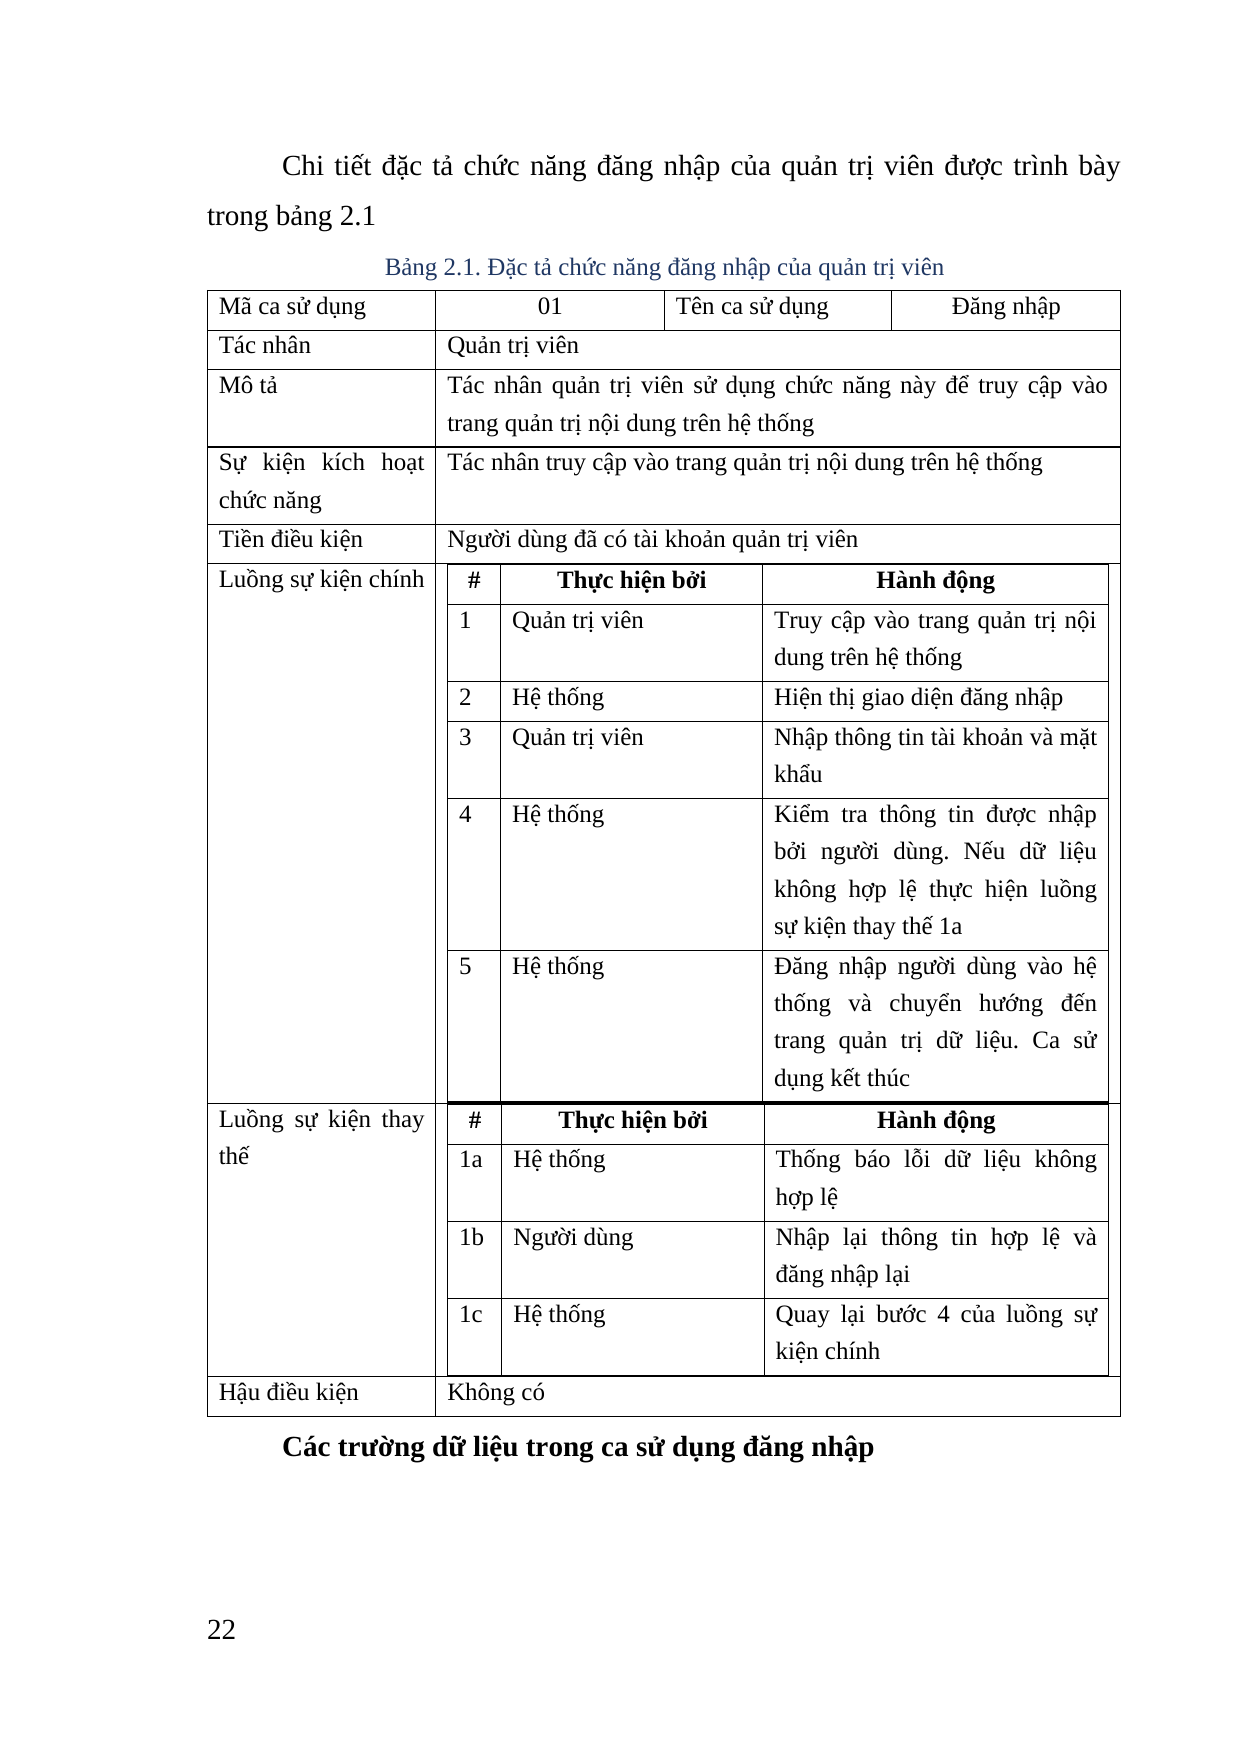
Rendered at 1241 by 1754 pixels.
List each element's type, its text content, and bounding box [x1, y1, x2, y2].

table_cell Tiền điều kiện [208, 525, 435, 563]
table_cell [501, 799, 762, 950]
table_cell Tác nhân quản trị viên sử dụng chức năng này để truy cập vào trang quản trị nội dung trên hệ thống [436, 370, 1120, 446]
table_cell Tác nhân truy cập vào trang quản trị nội dung trên hệ thống [436, 448, 1120, 523]
table_cell [502, 1222, 764, 1298]
table_cell [502, 1299, 764, 1375]
table_cell [763, 565, 1108, 604]
table_cell [448, 605, 500, 681]
table_cell [448, 799, 500, 950]
table_cell [448, 565, 500, 604]
table_cell Sự kiện kích hoạt chức năng [208, 448, 435, 523]
text Các trường dữ liệu trong ca sử dụng đăng nhập [207, 1429, 1122, 1463]
table_cell [765, 1105, 1108, 1144]
table_cell [502, 1105, 764, 1144]
table_cell [763, 799, 1108, 950]
table_cell [1109, 1104, 1120, 1376]
table_cell Người dùng đã có tài khoản quản trị viên [436, 525, 1120, 563]
table_cell Mô tả [208, 370, 435, 446]
table_cell [448, 682, 500, 721]
table_cell Luồng sự kiện chính [208, 564, 435, 1103]
table_cell Tác nhân [208, 331, 435, 369]
table_cell Hậu điều kiện [208, 1377, 435, 1416]
table_cell [1109, 564, 1120, 1103]
table_cell Luồng sự kiện thay thế [208, 1104, 435, 1376]
subtitle Bảng 2.1. Đặc tả chức năng đăng nhập của quản trị viên [207, 252, 1122, 281]
table_cell [502, 1145, 764, 1221]
table_cell [765, 1299, 1108, 1375]
table_cell [763, 682, 1108, 721]
table_cell [765, 1145, 1108, 1221]
table_cell [501, 565, 762, 604]
table_cell [763, 722, 1108, 798]
table_cell [763, 951, 1108, 1101]
table_cell [436, 564, 447, 1103]
table_cell [501, 605, 762, 681]
table_cell [436, 1104, 447, 1376]
table_cell [501, 682, 762, 721]
table_cell [448, 951, 500, 1101]
table_cell [765, 1222, 1108, 1298]
table_header Đăng nhập [892, 291, 1120, 329]
table_cell [501, 722, 762, 798]
table_cell [448, 1105, 501, 1144]
table_cell [448, 722, 500, 798]
text Chi tiết đặc tả chức năng đăng nhập của quản trị viên được trình bày trong bảng 2.1 [207, 148, 1122, 232]
table_header Mã ca sử dụng [208, 291, 435, 329]
table_cell [763, 605, 1108, 681]
table_header Tên ca sử dụng [665, 291, 891, 329]
table_cell [501, 951, 762, 1101]
table_cell Quản trị viên [436, 331, 1120, 369]
table_cell [448, 1222, 501, 1298]
table_header 01 [436, 291, 664, 329]
table_cell [448, 1145, 501, 1221]
table_cell Không có [436, 1377, 1120, 1416]
table_cell [448, 1299, 501, 1375]
